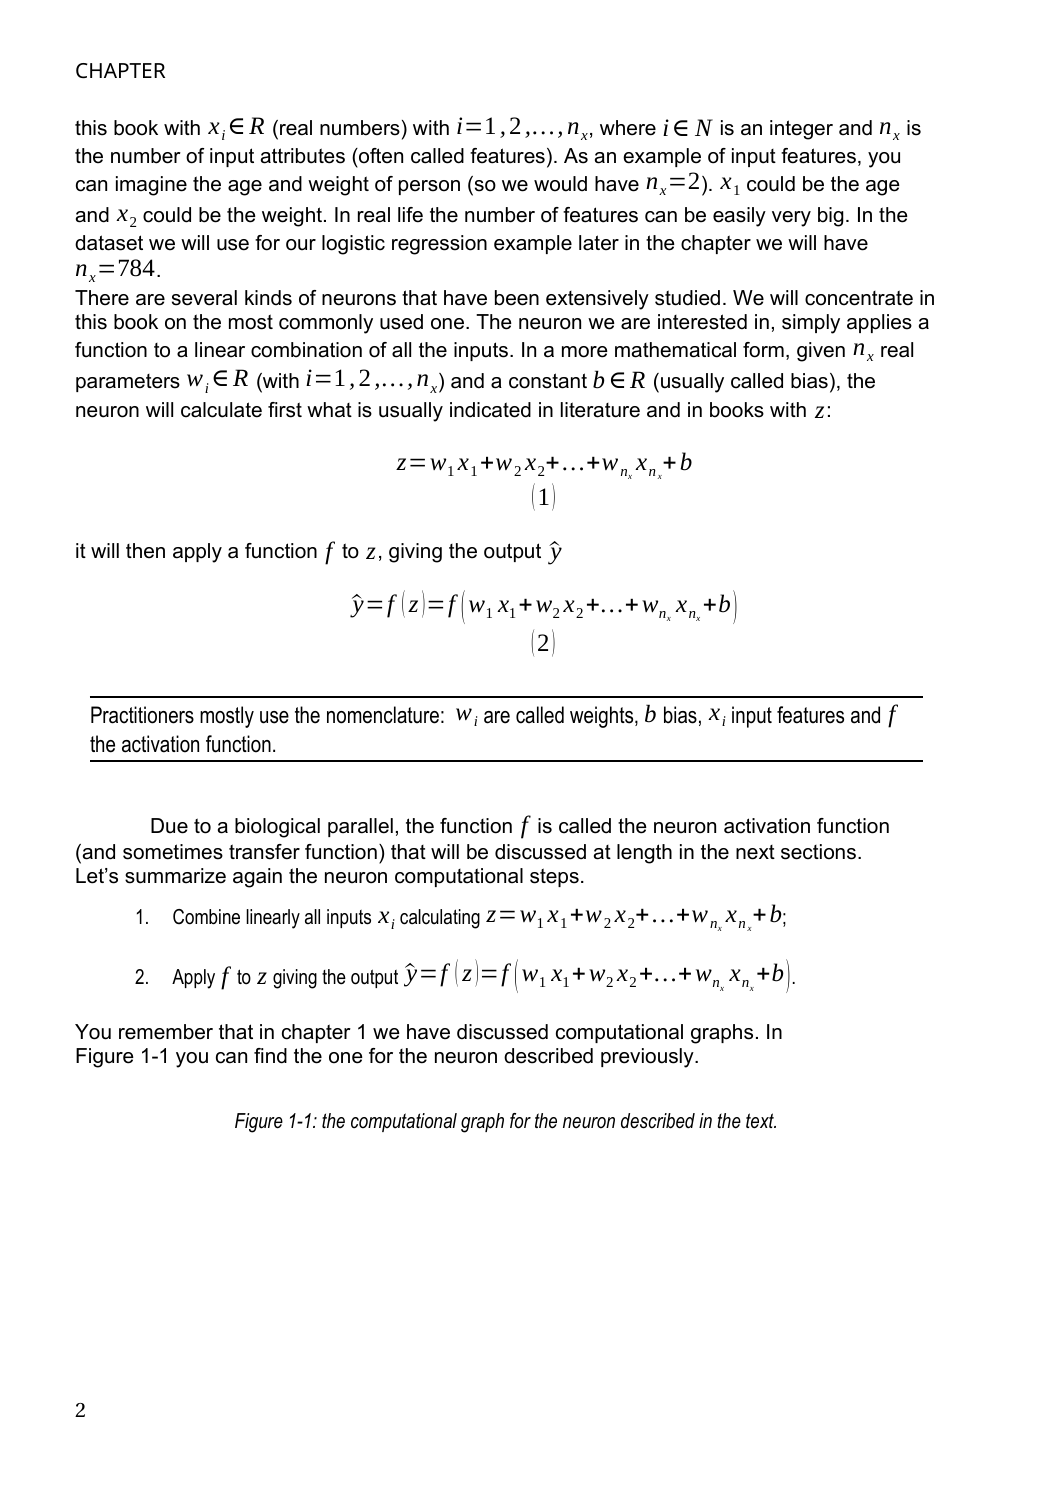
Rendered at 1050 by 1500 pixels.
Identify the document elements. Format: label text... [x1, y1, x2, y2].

list You remember that in chapter 1 we have discussed computational graphs. In Figure 1-1 you can find the one for the neuron described previously. [75, 1020, 848, 1068]
list Apply to giving the output . [135, 958, 817, 995]
text There are several kinds of neurons that have been extensively studied. We will concentrate in this book on the most commonly used one. The neuron we are interested in, simply applies a function to a linear combination of all the inputs. In a more mathematical form, given real parameters (with ) and a constant (usually called bias), the neuron will calculate first what is usually indicated in literature and in books with : [75, 286, 937, 424]
list Combine linearly all inputs calculating ; [135, 900, 817, 934]
text Practitioners mostly use the nomenclature: are called weights, bias, input features and the activation function. [90, 698, 923, 760]
text Let’s summarize again the neuron computational steps. [75, 864, 937, 888]
text Figure 1-1: the computational graph for the neuron described in the text. [75, 1109, 937, 1133]
text it will then apply a function to , giving the output [75, 537, 937, 565]
text Due to a biological parallel, the function is called the neuron activation function (and sometimes transfer function) that will be discussed at length in the next sections. [75, 812, 937, 864]
